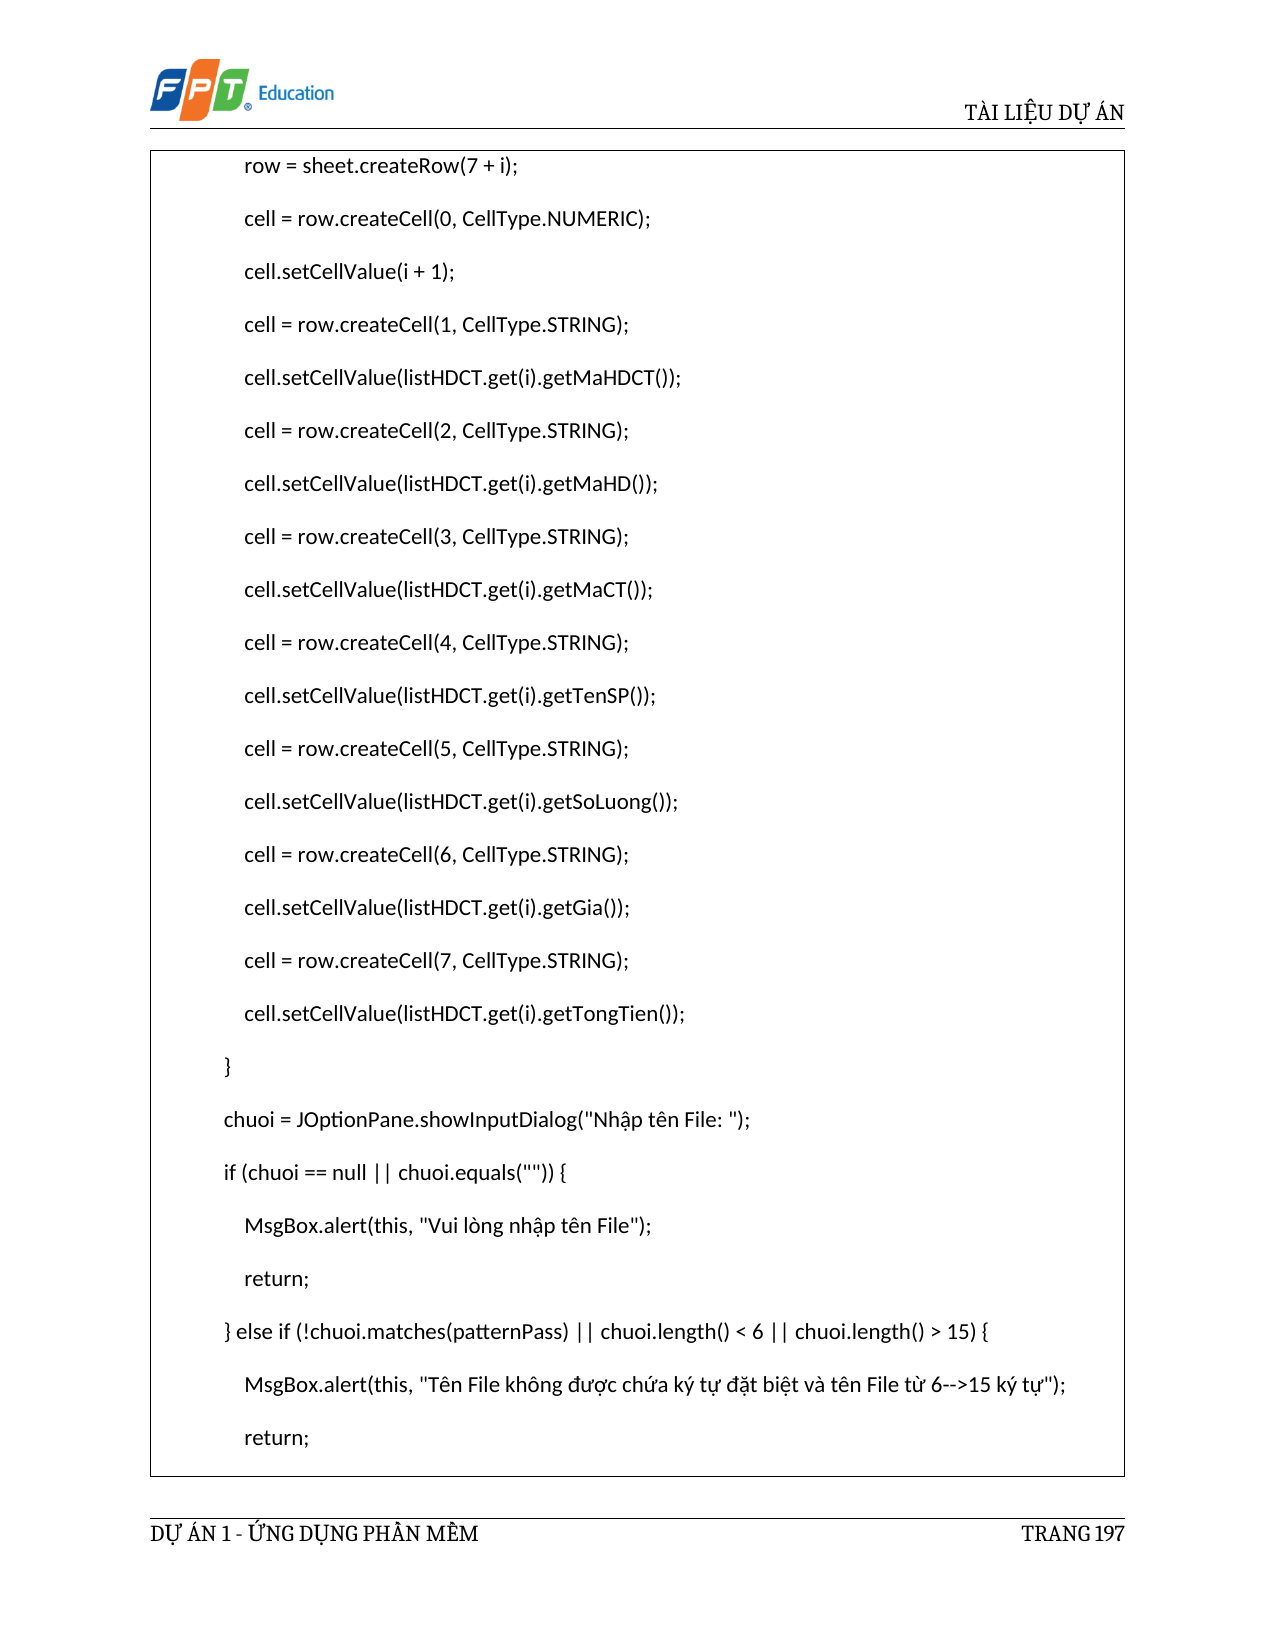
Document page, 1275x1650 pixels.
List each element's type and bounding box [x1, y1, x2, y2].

picture [150, 59, 336, 121]
table_header [151, 151, 1124, 1476]
